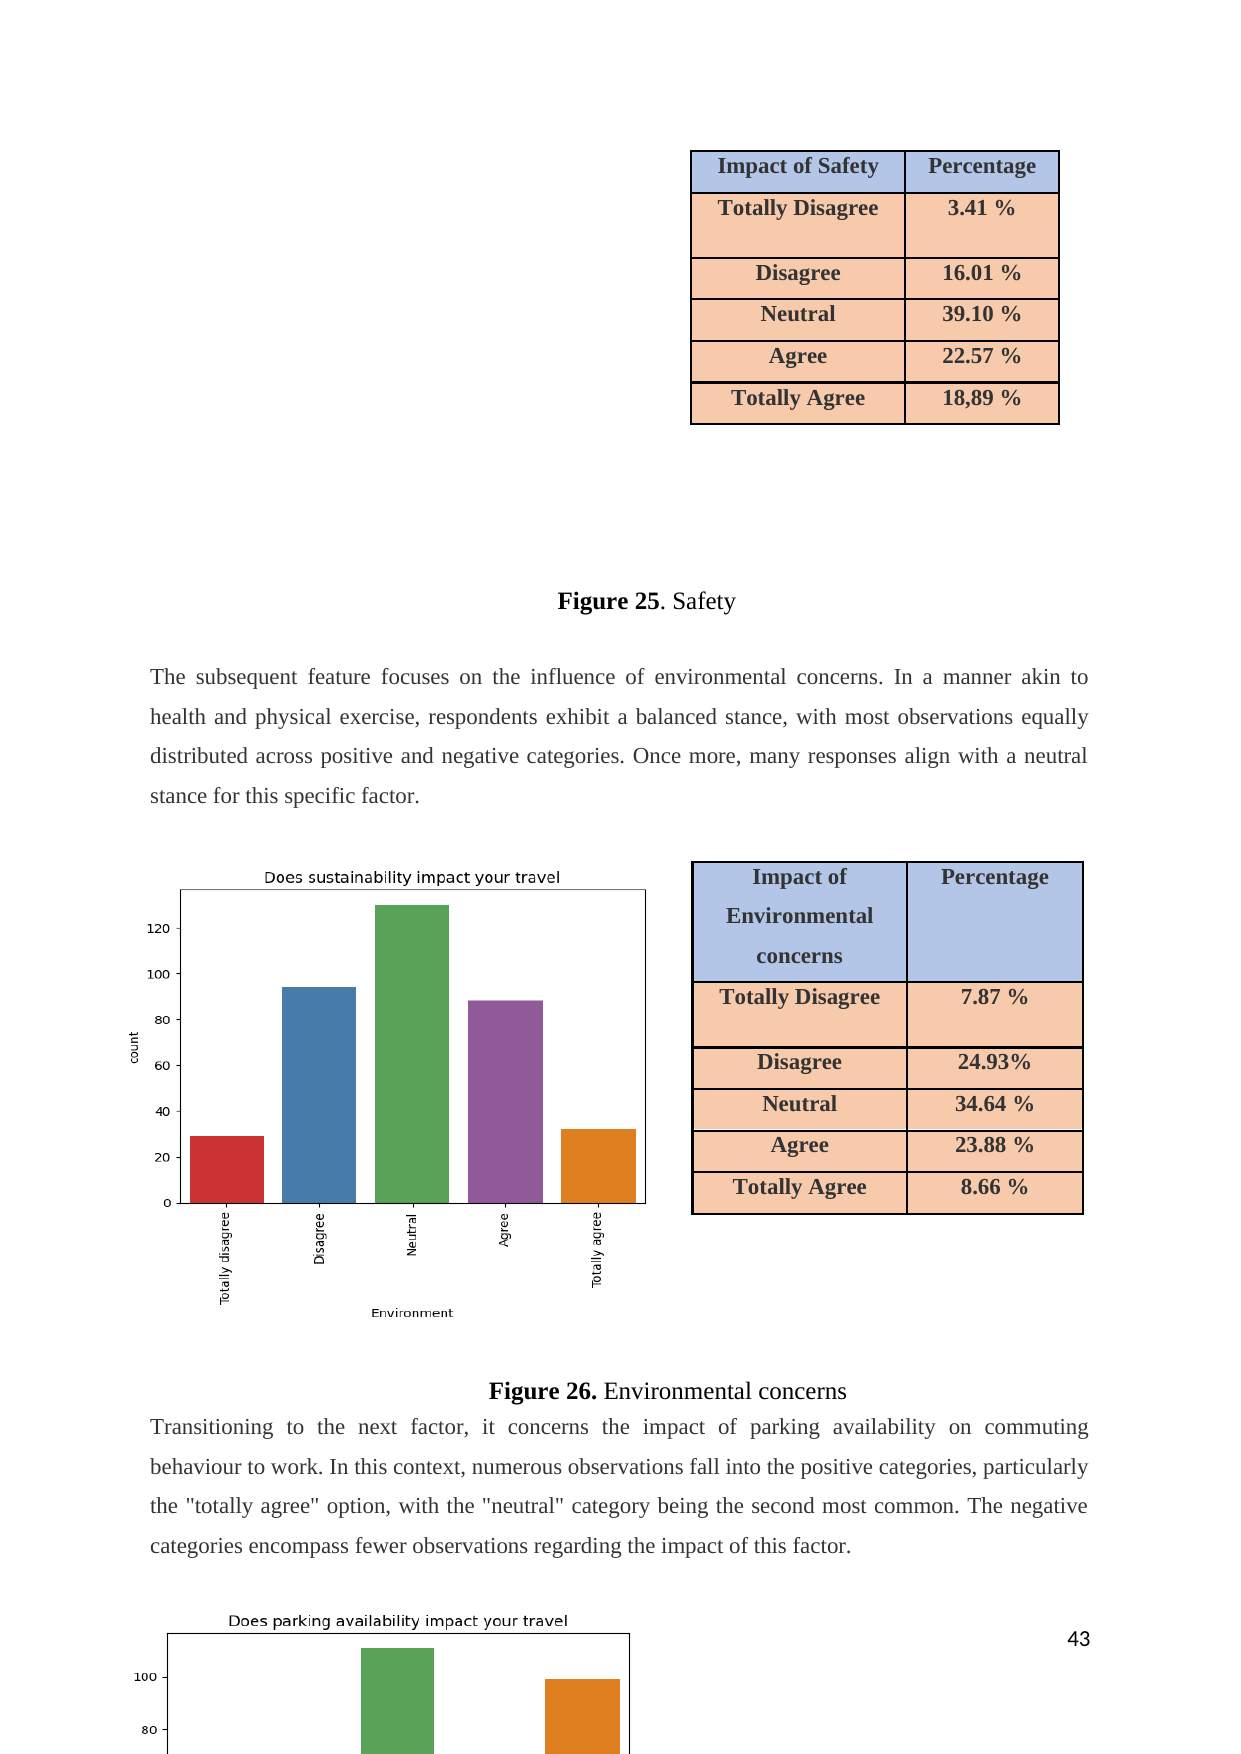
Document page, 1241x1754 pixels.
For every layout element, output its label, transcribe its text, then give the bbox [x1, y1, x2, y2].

picture [105, 1606, 637, 1754]
table_cell 39.10 % [906, 300, 1058, 340]
table_cell 3.41 % [906, 194, 1058, 257]
table_cell Agree [692, 342, 904, 381]
table_header Percentage [908, 863, 1082, 981]
table_cell Neutral [694, 1090, 906, 1129]
table_cell Disagree [694, 1049, 906, 1088]
table_cell Totally Disagree [692, 194, 904, 257]
table_cell 23.88 % [908, 1132, 1082, 1171]
table_cell Totally Agree [692, 384, 904, 423]
table_cell 18,89 % [906, 384, 1058, 423]
table_header Percentage [906, 152, 1058, 192]
table_cell Totally Agree [694, 1173, 906, 1213]
table_cell Agree [694, 1132, 906, 1171]
text Transitioning to the next factor, it concerns the impact of parking availability on commuting behaviour to work. In this context, numerous observations fall into the positive categories, particularly the "totally agree" option, with the "neutral" category being the second most common. The negative categories encompass fewer observations regarding the impact of this factor. [150, 1413, 1090, 1558]
table_cell Neutral [692, 300, 904, 340]
table_cell 8.66 % [908, 1173, 1082, 1213]
table_cell 22.57 % [906, 342, 1058, 381]
table_header Impact of Environmental concerns [694, 863, 906, 981]
table_cell Totally Disagree [694, 983, 906, 1046]
table_header Impact of Safety [692, 152, 904, 192]
text The subsequent feature focuses on the influence of environmental concerns. In a manner akin to health and physical exercise, respondents exhibit a balanced stance, with most observations equally distributed across positive and negative categories. Once more, many responses align with a neutral stance for this specific factor. [150, 663, 1090, 808]
table_cell 24.93% [908, 1049, 1082, 1088]
picture [118, 862, 653, 1328]
table_cell 34.64 % [908, 1090, 1082, 1129]
table_cell 7.87 % [908, 983, 1082, 1046]
table_cell Disagree [692, 259, 904, 298]
table_cell 16.01 % [906, 259, 1058, 298]
